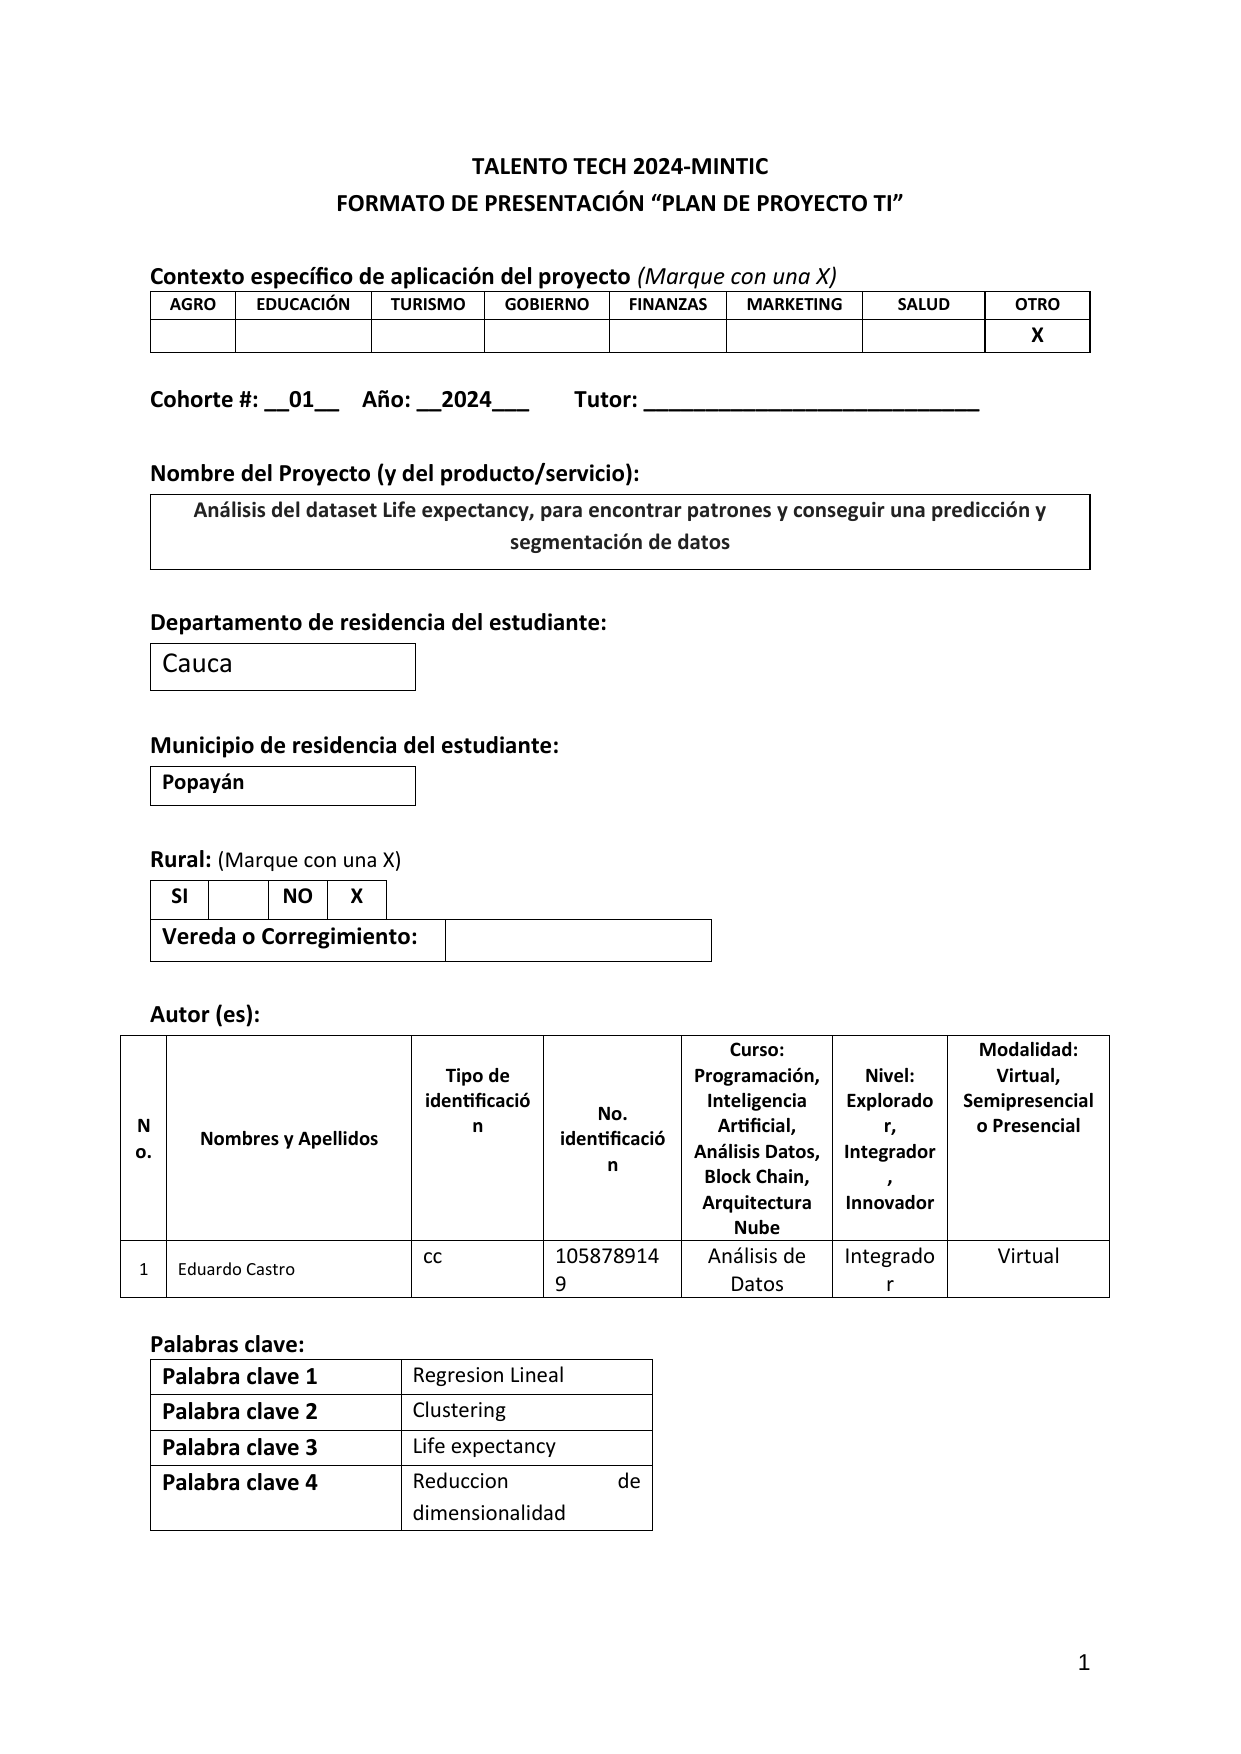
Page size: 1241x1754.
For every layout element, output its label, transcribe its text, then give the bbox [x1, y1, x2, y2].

text Palabras clave: [150, 1328, 1090, 1359]
table_header EDUCACIÓN [236, 292, 371, 319]
table_header SALUD [863, 292, 984, 319]
text Autor (es): [150, 999, 1090, 1029]
table_cell Integrador [833, 1241, 947, 1297]
table_header Cauca [151, 644, 415, 690]
text Municipio de residencia del estudiante: [150, 729, 1090, 760]
text FORMATO DE PRESENTACIÓN “PLAN DE PROYECTO TI” [150, 187, 1090, 217]
table_header NO [269, 881, 327, 919]
text Nombre del Proyecto (y del producto/servicio): [150, 457, 1090, 487]
table_cell [863, 320, 984, 352]
text Contexto específico de aplicación del proyecto (Marque con una X) [150, 260, 1090, 291]
table_cell [236, 320, 371, 352]
table_header Nombres y Apellidos [167, 1036, 411, 1240]
table_cell cc [412, 1241, 543, 1297]
table_header FINANZAS [610, 292, 726, 319]
table_cell 1 [121, 1241, 166, 1297]
table_header X [328, 881, 386, 919]
table_cell X [986, 320, 1089, 352]
table_header Popayán [151, 767, 415, 805]
table_header Regresion Lineal [402, 1360, 652, 1394]
table_cell Clustering [402, 1395, 652, 1430]
table_cell 1058789149 [544, 1241, 681, 1297]
text Departamento de residencia del estudiante: [150, 606, 1090, 637]
table_header Modalidad: Virtual, Semipresencial o Presencial [948, 1036, 1109, 1240]
text Rural: (Marque con una X) [150, 843, 1090, 874]
table_cell [151, 320, 235, 352]
text TALENTO TECH 2024-MINTIC [150, 150, 1090, 181]
table_header Palabra clave 1 [151, 1360, 401, 1394]
table_header Curso: Programación, Inteligencia Artificial, Análisis Datos, Block Chain, Arquitectura Nube [682, 1036, 832, 1240]
table_cell Análisis de Datos [682, 1241, 832, 1297]
table_header Nivel: Explorador, Integrador, Innovador [833, 1036, 947, 1240]
table_cell Virtual [948, 1241, 1109, 1297]
table_cell [610, 320, 726, 352]
table_cell [446, 920, 711, 961]
table_cell [372, 320, 484, 352]
table_cell Life expectancy [402, 1431, 652, 1465]
table_header MARKETING [727, 292, 862, 319]
table_header OTRO [986, 292, 1089, 319]
text Cohorte #: __01__ Año: __2024___ Tutor: ___________________________ [150, 383, 1090, 414]
table_cell Palabra clave 3 [151, 1431, 401, 1465]
table_header TURISMO [372, 292, 484, 319]
table_header Análisis del dataset Life expectancy, para encontrar patrones y conseguir una predicción y segmentación de datos [151, 495, 1089, 568]
table_cell Palabra clave 4 [151, 1466, 401, 1530]
table_header AGRO [151, 292, 235, 319]
table_header [209, 881, 268, 919]
table_cell [727, 320, 862, 352]
table_cell Vereda o Corregimiento: [151, 920, 445, 961]
table_header GOBIERNO [485, 292, 609, 319]
table_cell Eduardo Castro [167, 1241, 411, 1297]
table_cell [485, 320, 609, 352]
table_cell Reduccion de dimensionalidad [402, 1466, 652, 1530]
table_header SI [151, 881, 208, 919]
table_cell Palabra clave 2 [151, 1395, 401, 1430]
table_header No. identificación [544, 1036, 681, 1240]
table_header Tipo de identificación [412, 1036, 543, 1240]
table_header No. [121, 1036, 166, 1240]
